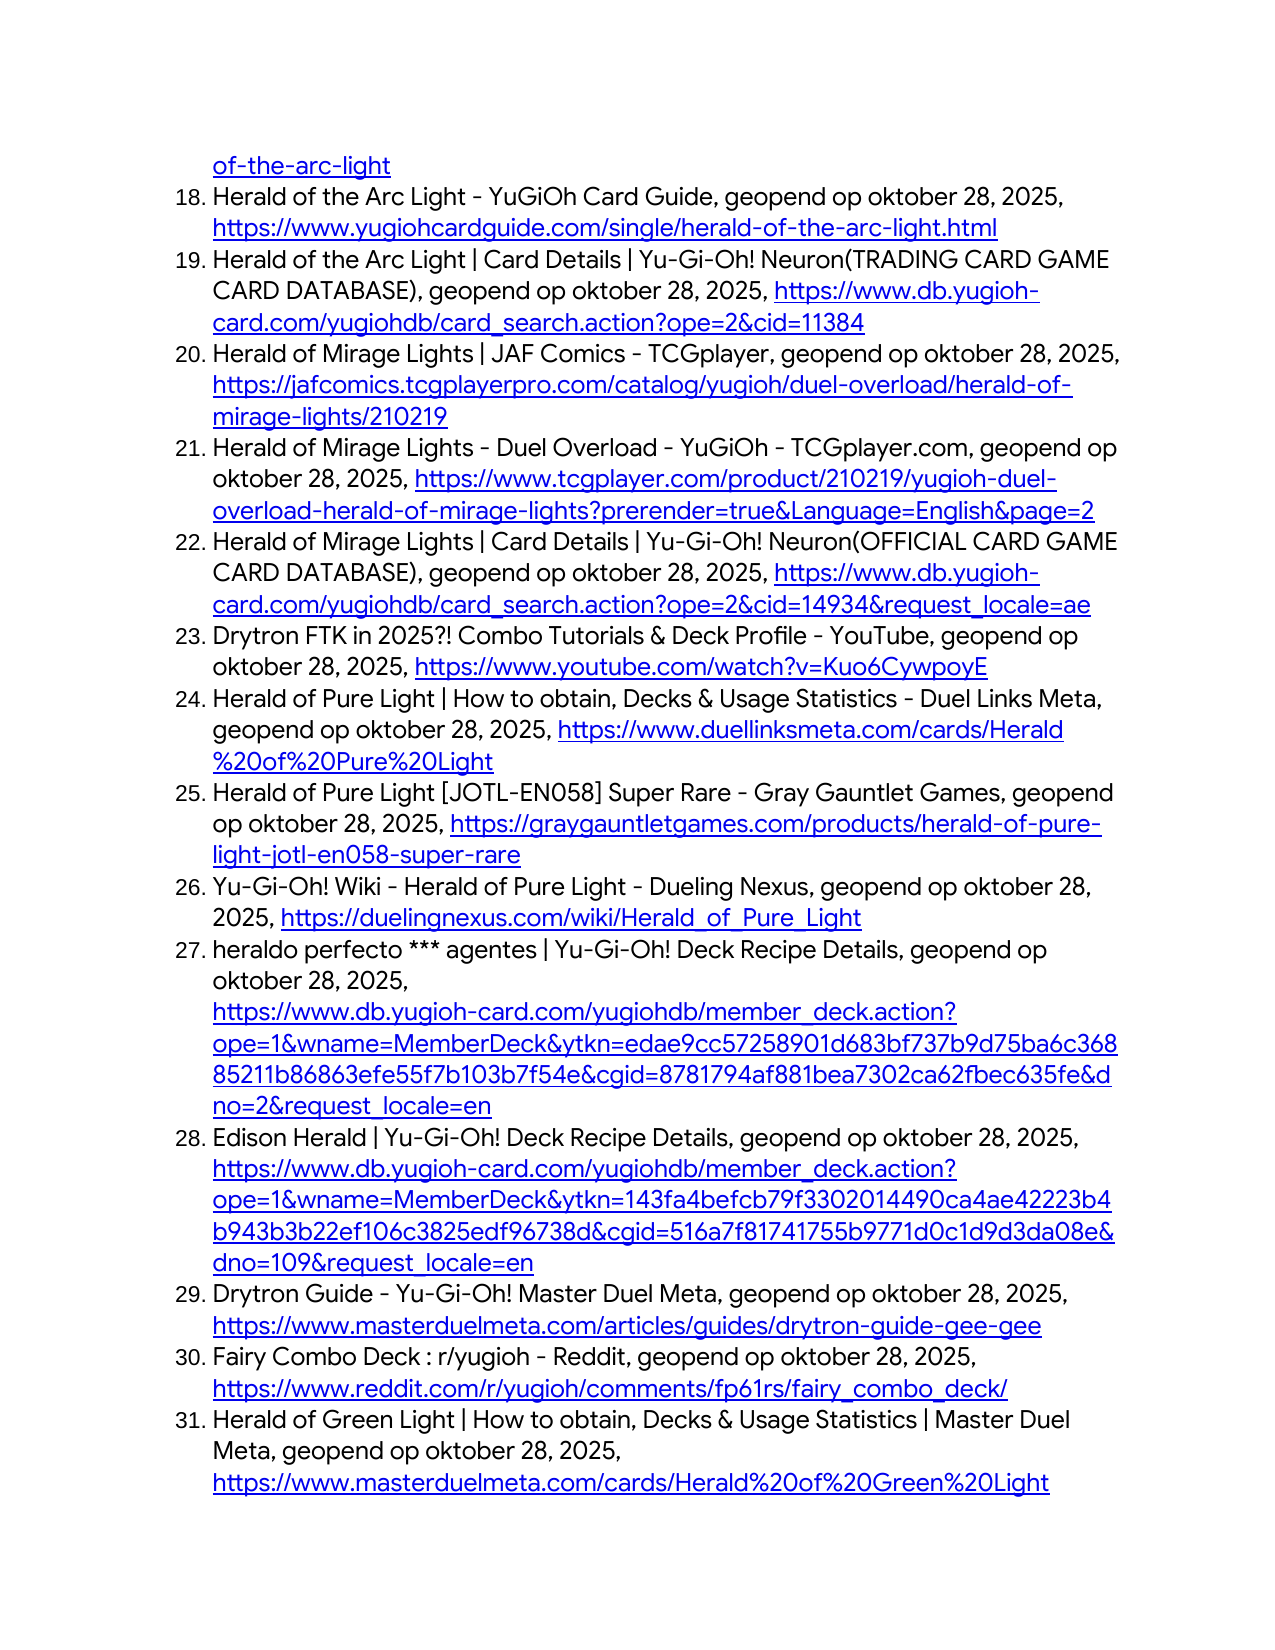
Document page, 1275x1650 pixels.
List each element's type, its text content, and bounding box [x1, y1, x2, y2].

list Drytron FTK in 2025?! Combo Tutorials & Deck Profile - YouTube, geopend op oktober 28, 2025, https://www.youtube.com/watch?v=Kuo6CywpoyE [175, 620, 1125, 683]
list Fairy Combo Deck : r/yugioh - Reddit, geopend op oktober 28, 2025, https://www.reddit.com/r/yugioh/comments/fp61rs/fairy_combo_deck/ [175, 1341, 1125, 1404]
list Herald of Mirage Lights - Duel Overload - YuGiOh - TCGplayer.com, geopend op oktober 28, 2025, https://www.tcgplayer.com/product/210219/yugioh-duel-overload-herald-of-mirage-lights?prerender=true&Language=English&page=2 [175, 432, 1125, 526]
list Herald of Mirage Lights | Card Details | Yu-Gi-Oh! Neuron(OFFICIAL CARD GAME CARD DATABASE), geopend op oktober 28, 2025, https://www.db.yugioh-card.com/yugiohdb/card_search.action?ope=2&cid=14934&request_locale=ae [175, 526, 1125, 620]
list heraldo perfecto *** agentes | Yu-Gi-Oh! Deck Recipe Details, geopend op oktober 28, 2025, https://www.db.yugioh-card.com/yugiohdb/member_deck.action?ope=1&wname=MemberDeck&ytkn=edae9cc57258901d683bf737b9d75ba6c36885211b86863efe55f7b103b7f54e&cgid=8781794af881bea7302ca62fbec635fe&dno=2&request_locale=en [175, 934, 1125, 1122]
list Herald of the Arc Light - YuGiOh Card Guide, geopend op oktober 28, 2025, https://www.yugiohcardguide.com/single/herald-of-the-arc-light.html [175, 181, 1125, 244]
list Herald of Pure Light | How to obtain, Decks & Usage Statistics - Duel Links Meta, geopend op oktober 28, 2025, https://www.duellinksmeta.com/cards/Herald%20of%20Pure%20Light [175, 683, 1125, 777]
list Herald of Pure Light [JOTL-EN058] Super Rare - Gray Gauntlet Games, geopend op oktober 28, 2025, https://graygauntletgames.com/products/herald-of-pure-light-jotl-en058-super-rare [175, 777, 1125, 871]
list Herald of Mirage Lights | JAF Comics - TCGplayer, geopend op oktober 28, 2025, https://jafcomics.tcgplayerpro.com/catalog/yugioh/duel-overload/herald-of-mirage-lights/210219 [175, 338, 1125, 432]
list Edison Herald | Yu-Gi-Oh! Deck Recipe Details, geopend op oktober 28, 2025, https://www.db.yugioh-card.com/yugiohdb/member_deck.action?ope=1&wname=MemberDeck&ytkn=143fa4befcb79f3302014490ca4ae42223b4b943b3b22ef106c3825edf96738d&cgid=516a7f81741755b9771d0c1d9d3da08e&dno=109&request_locale=en [175, 1122, 1125, 1279]
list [175, 150, 1125, 181]
list Drytron Guide - Yu-Gi-Oh! Master Duel Meta, geopend op oktober 28, 2025, https://www.masterduelmeta.com/articles/guides/drytron-guide-gee-gee [175, 1279, 1125, 1341]
list Herald of Green Light | How to obtain, Decks & Usage Statistics | Master Duel Meta, geopend op oktober 28, 2025, https://www.masterduelmeta.com/cards/Herald%20of%20Green%20Light [175, 1404, 1125, 1498]
list Herald of the Arc Light | Card Details | Yu-Gi-Oh! Neuron(TRADING CARD GAME CARD DATABASE), geopend op oktober 28, 2025, https://www.db.yugioh-card.com/yugiohdb/card_search.action?ope=2&cid=11384 [175, 244, 1125, 338]
list Yu-Gi-Oh! Wiki - Herald of Pure Light - Dueling Nexus, geopend op oktober 28, 2025, https://duelingnexus.com/wiki/Herald_of_Pure_Light [175, 871, 1125, 934]
